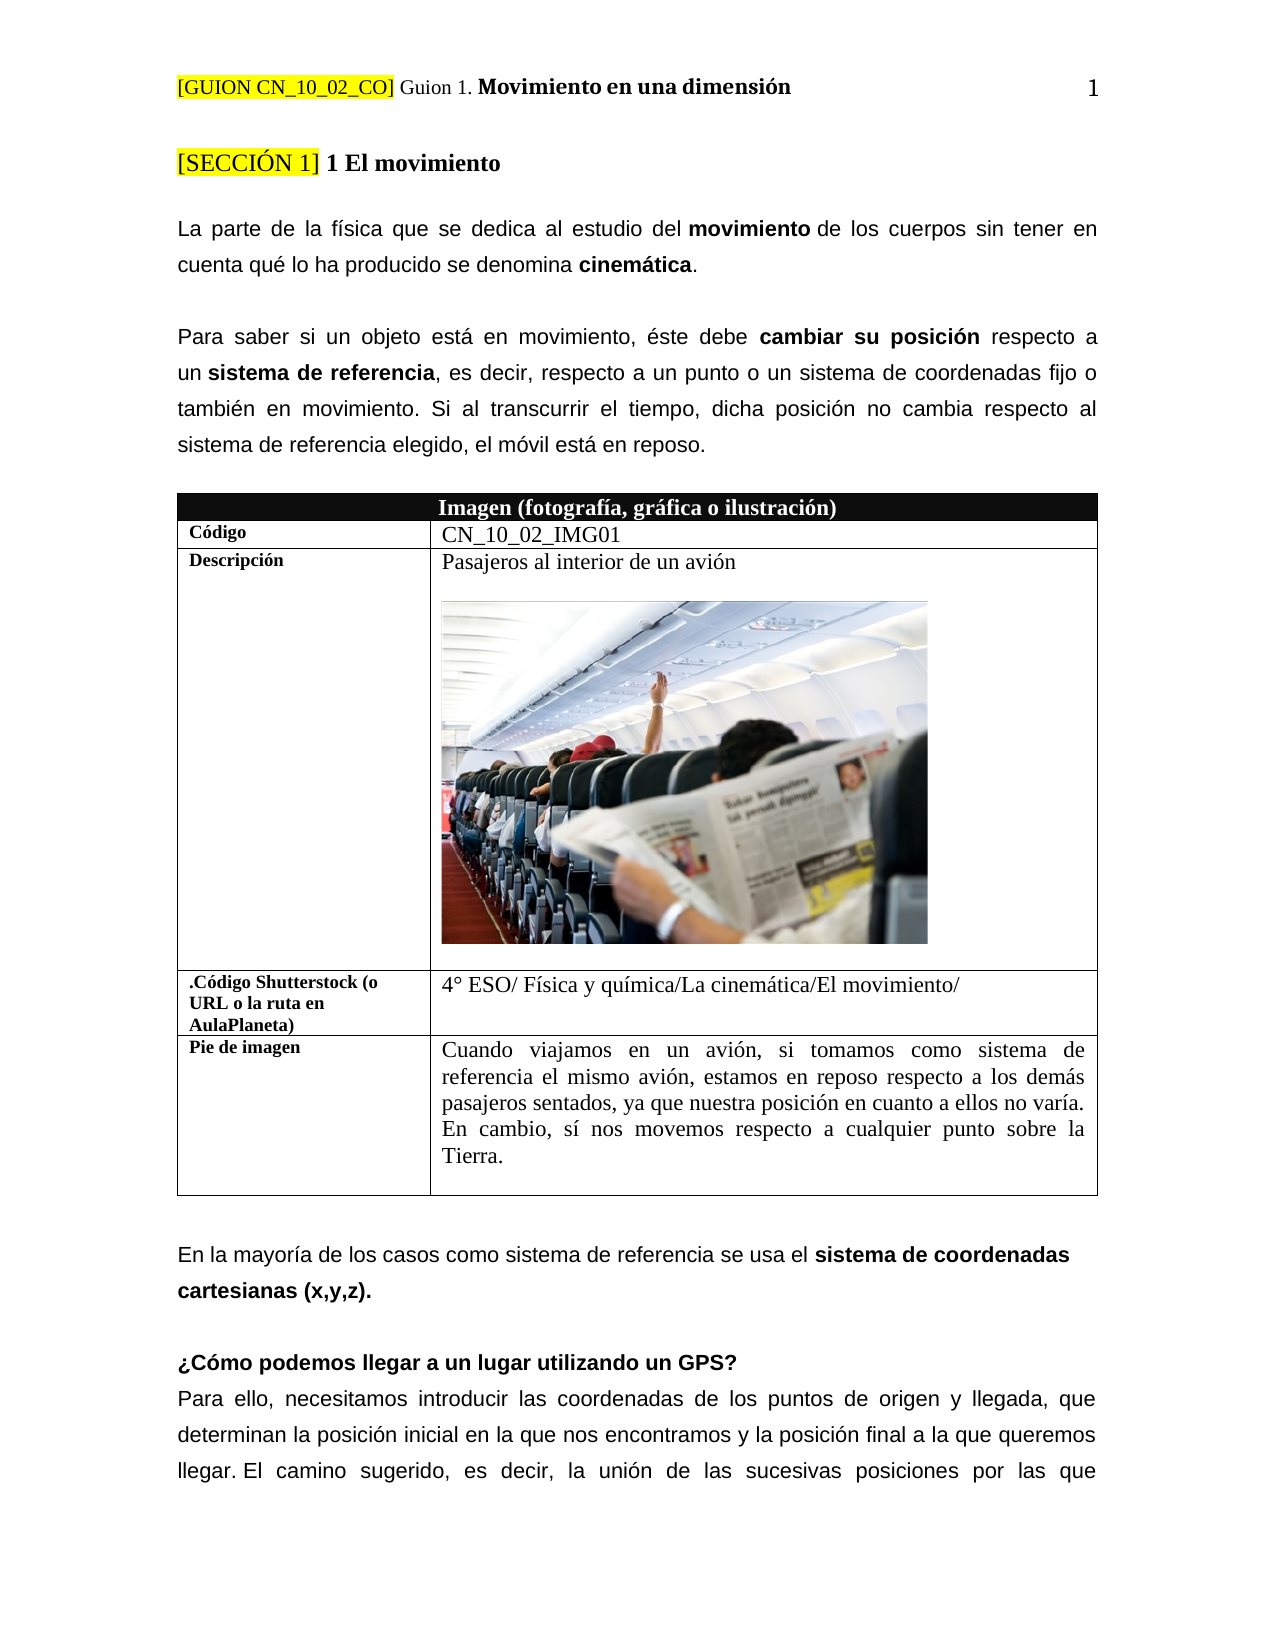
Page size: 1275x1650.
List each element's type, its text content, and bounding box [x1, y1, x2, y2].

text En la mayoría de los casos como sistema de referencia se usa el sistema de coordenadas cartesianas (x,y,z). [177, 1232, 1098, 1303]
table_cell Código [178, 521, 430, 547]
table_cell Pasajeros al interior de un avión [431, 549, 1097, 970]
text Para saber si un objeto está en movimiento, éste debe cambiar su posición respecto a un sistema de referencia, es decir, respecto a un punto o un sistema de coordenadas fijo o también en movimiento. Si al transcurrir el tiempo, dicha posición no cambia respecto al sistema de referencia elegido, el móvil está en reposo. [177, 313, 1098, 457]
table_cell .Código Shutterstock (o URL o la ruta en AulaPlaneta) [178, 971, 430, 1035]
table_cell Pie de imagen [178, 1036, 430, 1194]
table_cell 4° ESO/ Física y química/La cinemática/El movimiento/ [431, 971, 1097, 1035]
table_cell CN_10_02_IMG01 [431, 521, 1097, 547]
text ¿Cómo podemos llegar a un lugar utilizando un GPS? [177, 1339, 1098, 1375]
text [SECCIÓN 1] 1 El movimiento [319, 148, 1098, 176]
table_cell Descripción [178, 549, 430, 970]
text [177, 1375, 1098, 1483]
picture [441, 601, 928, 944]
table_cell Cuando viajamos en un avión, si tomamos como sistema de referencia el mismo avión, estamos en reposo respecto a los demás pasajeros sentados, ya que nuestra posición en cuanto a ellos no varía. En cambio, sí nos movemos respecto a cualquier punto sobre la Tierra. [431, 1036, 1097, 1194]
text La parte de la física que se dedica al estudio del movimiento de los cuerpos sin tener en cuenta qué lo ha producido se denomina cinemática. [177, 205, 1098, 277]
table_header Imagen (fotografía, gráfica o ilustración) [178, 494, 1097, 520]
